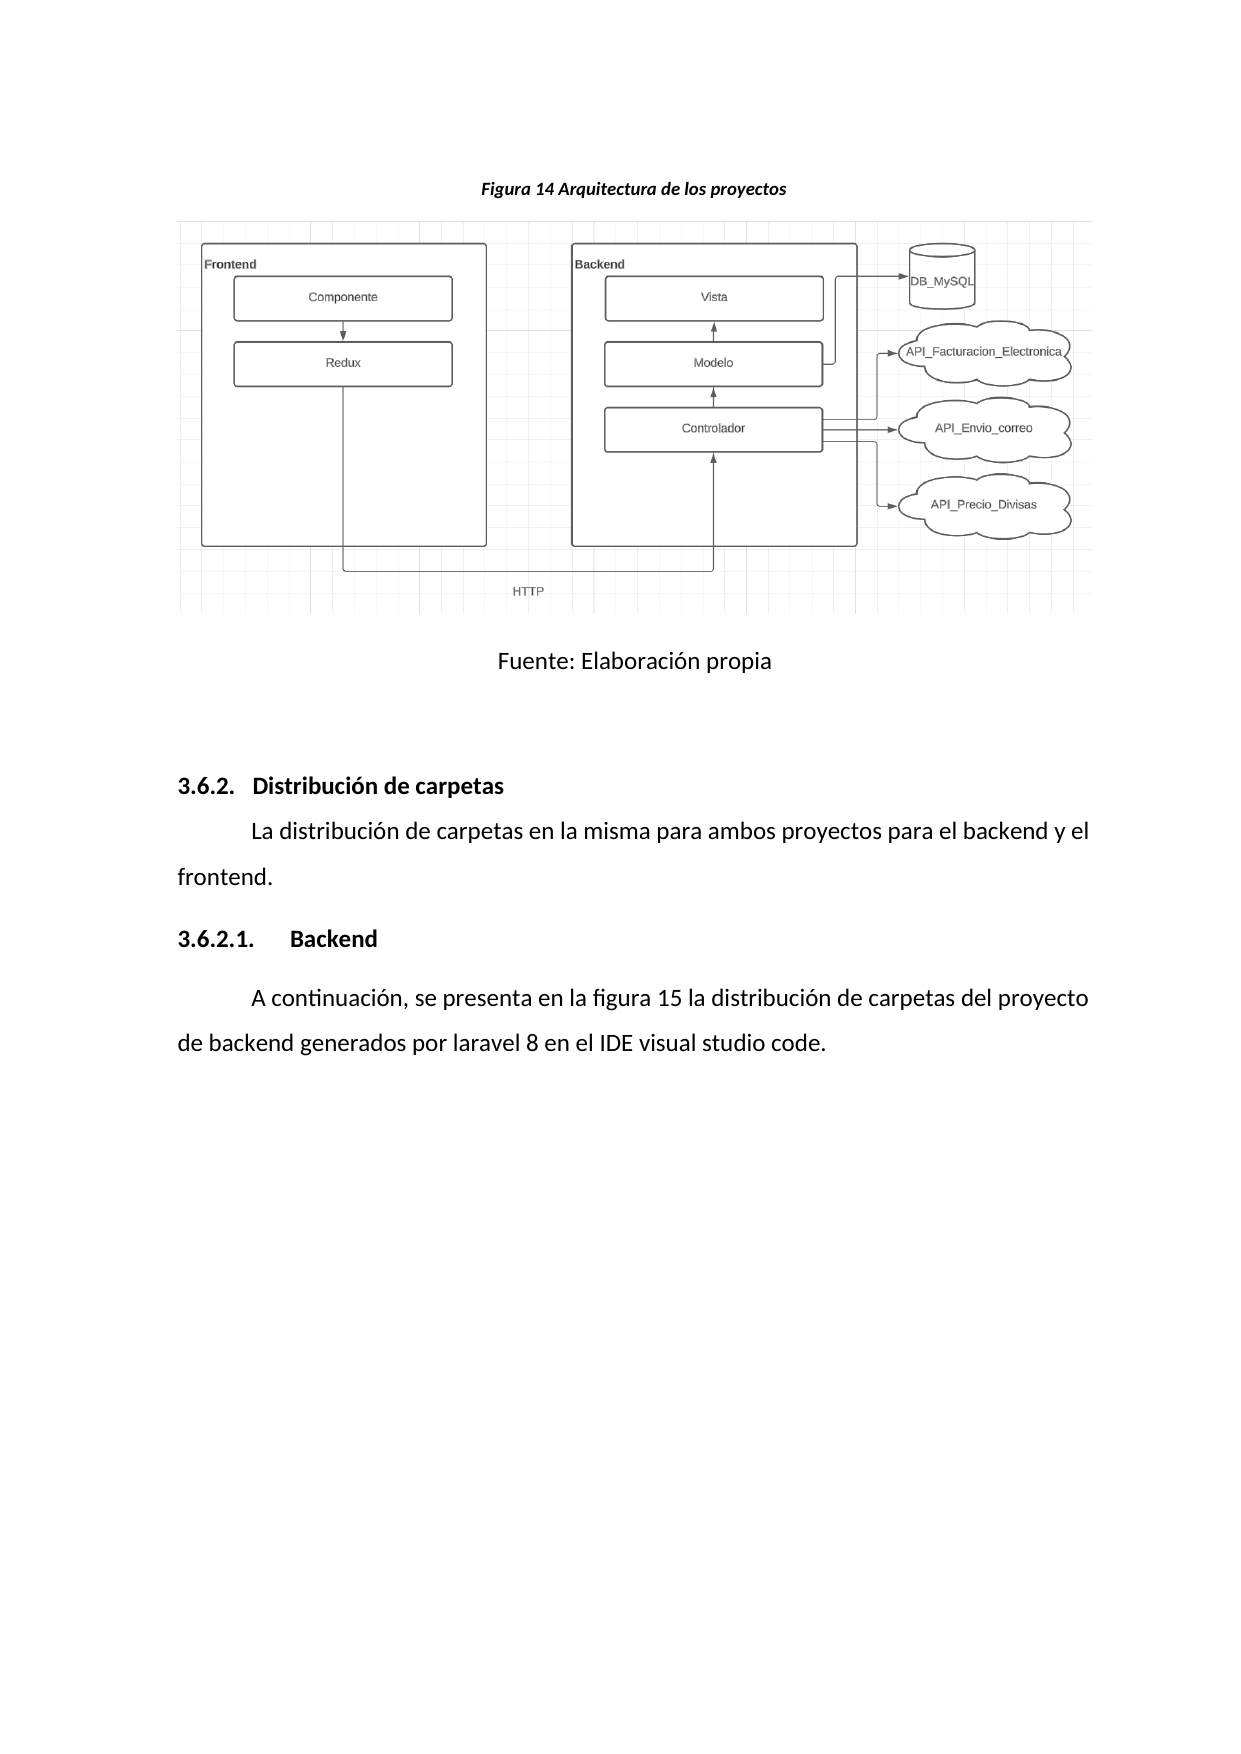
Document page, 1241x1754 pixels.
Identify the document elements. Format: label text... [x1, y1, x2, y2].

picture [177, 221, 1093, 614]
subtitle Distribución de carpetas [177, 770, 1082, 800]
text A continuación, se presenta en la figura 15 la distribución de carpetas del proyecto de backend generados por laravel 8 en el IDE visual studio code. [177, 982, 1092, 1058]
text Figura 14 Arquitectura de los proyectos [177, 177, 1092, 200]
subtitle Backend [177, 923, 1092, 954]
text Fuente: Elaboración propia [177, 645, 1092, 676]
text La distribución de carpetas en la misma para ambos proyectos para el backend y el frontend. [177, 815, 1092, 892]
